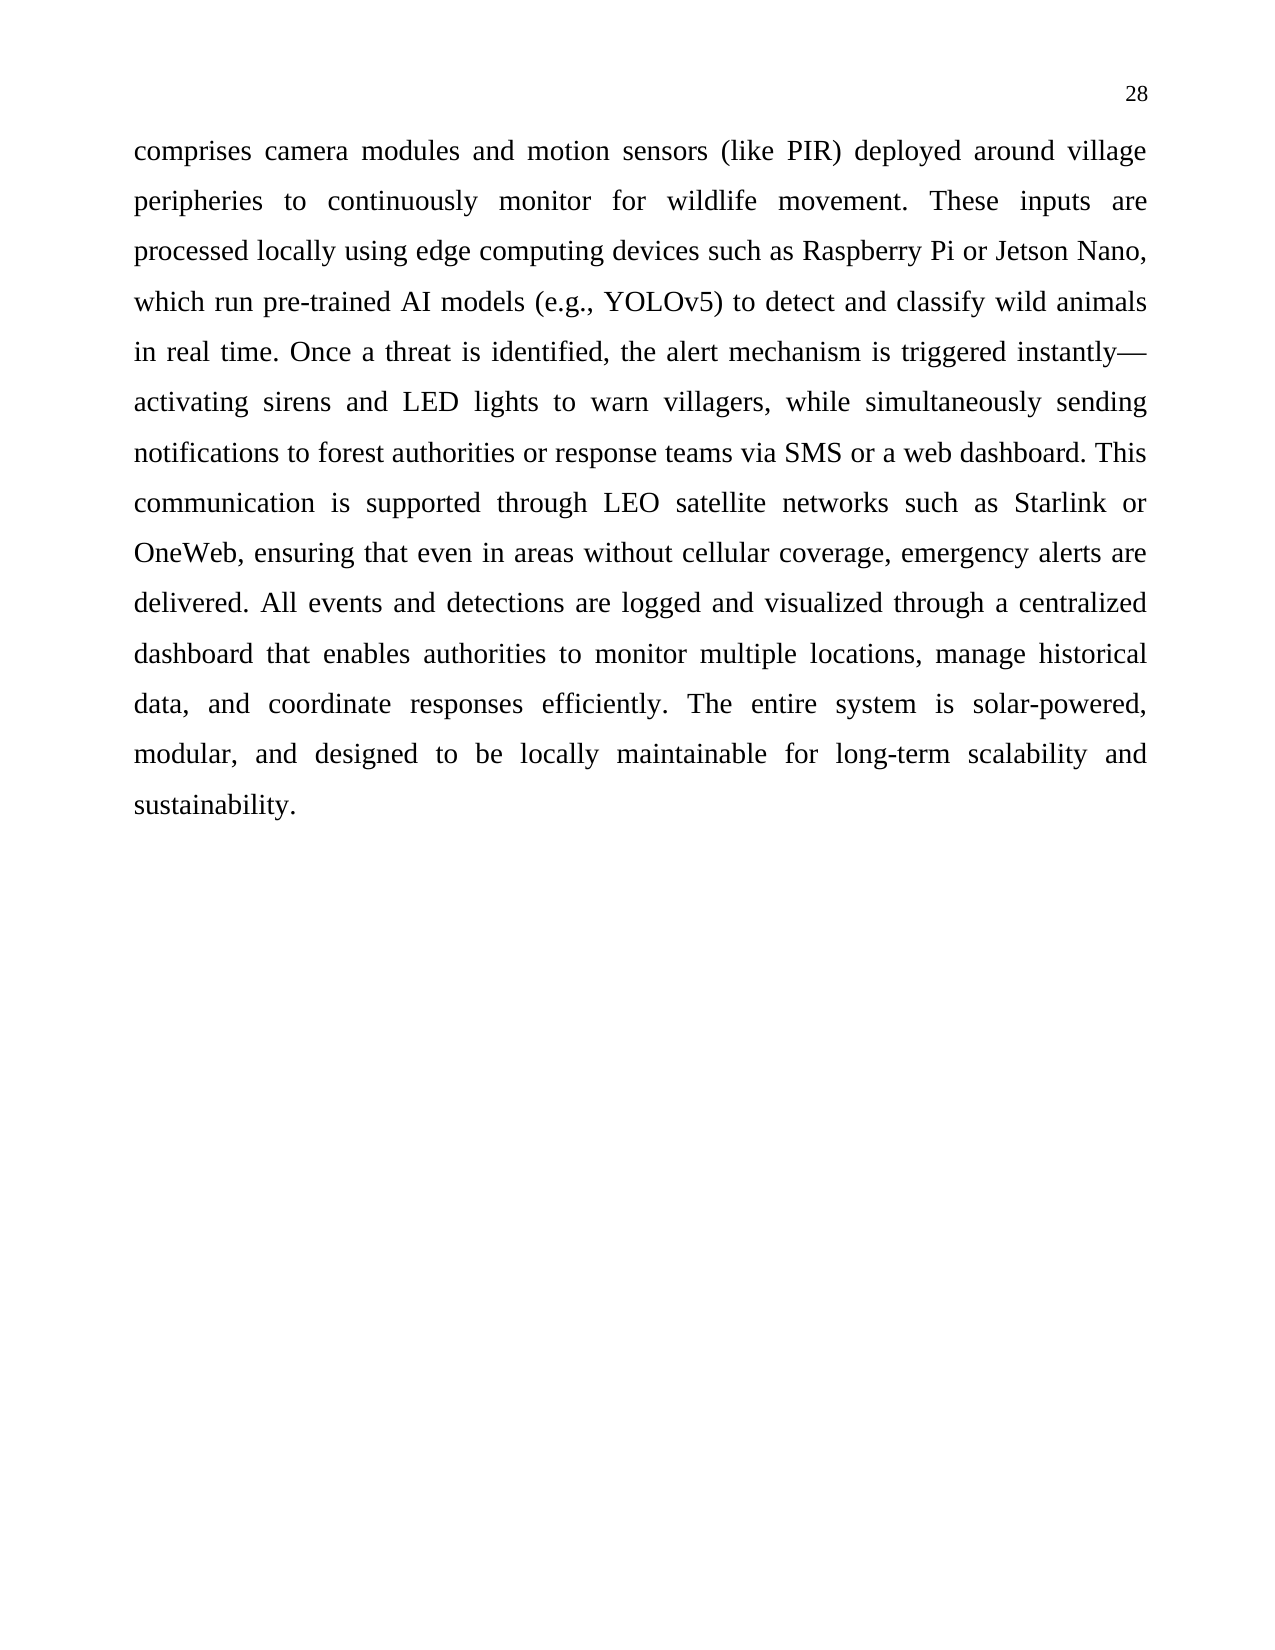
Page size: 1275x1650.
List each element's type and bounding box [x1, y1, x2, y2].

text [133, 133, 1148, 820]
